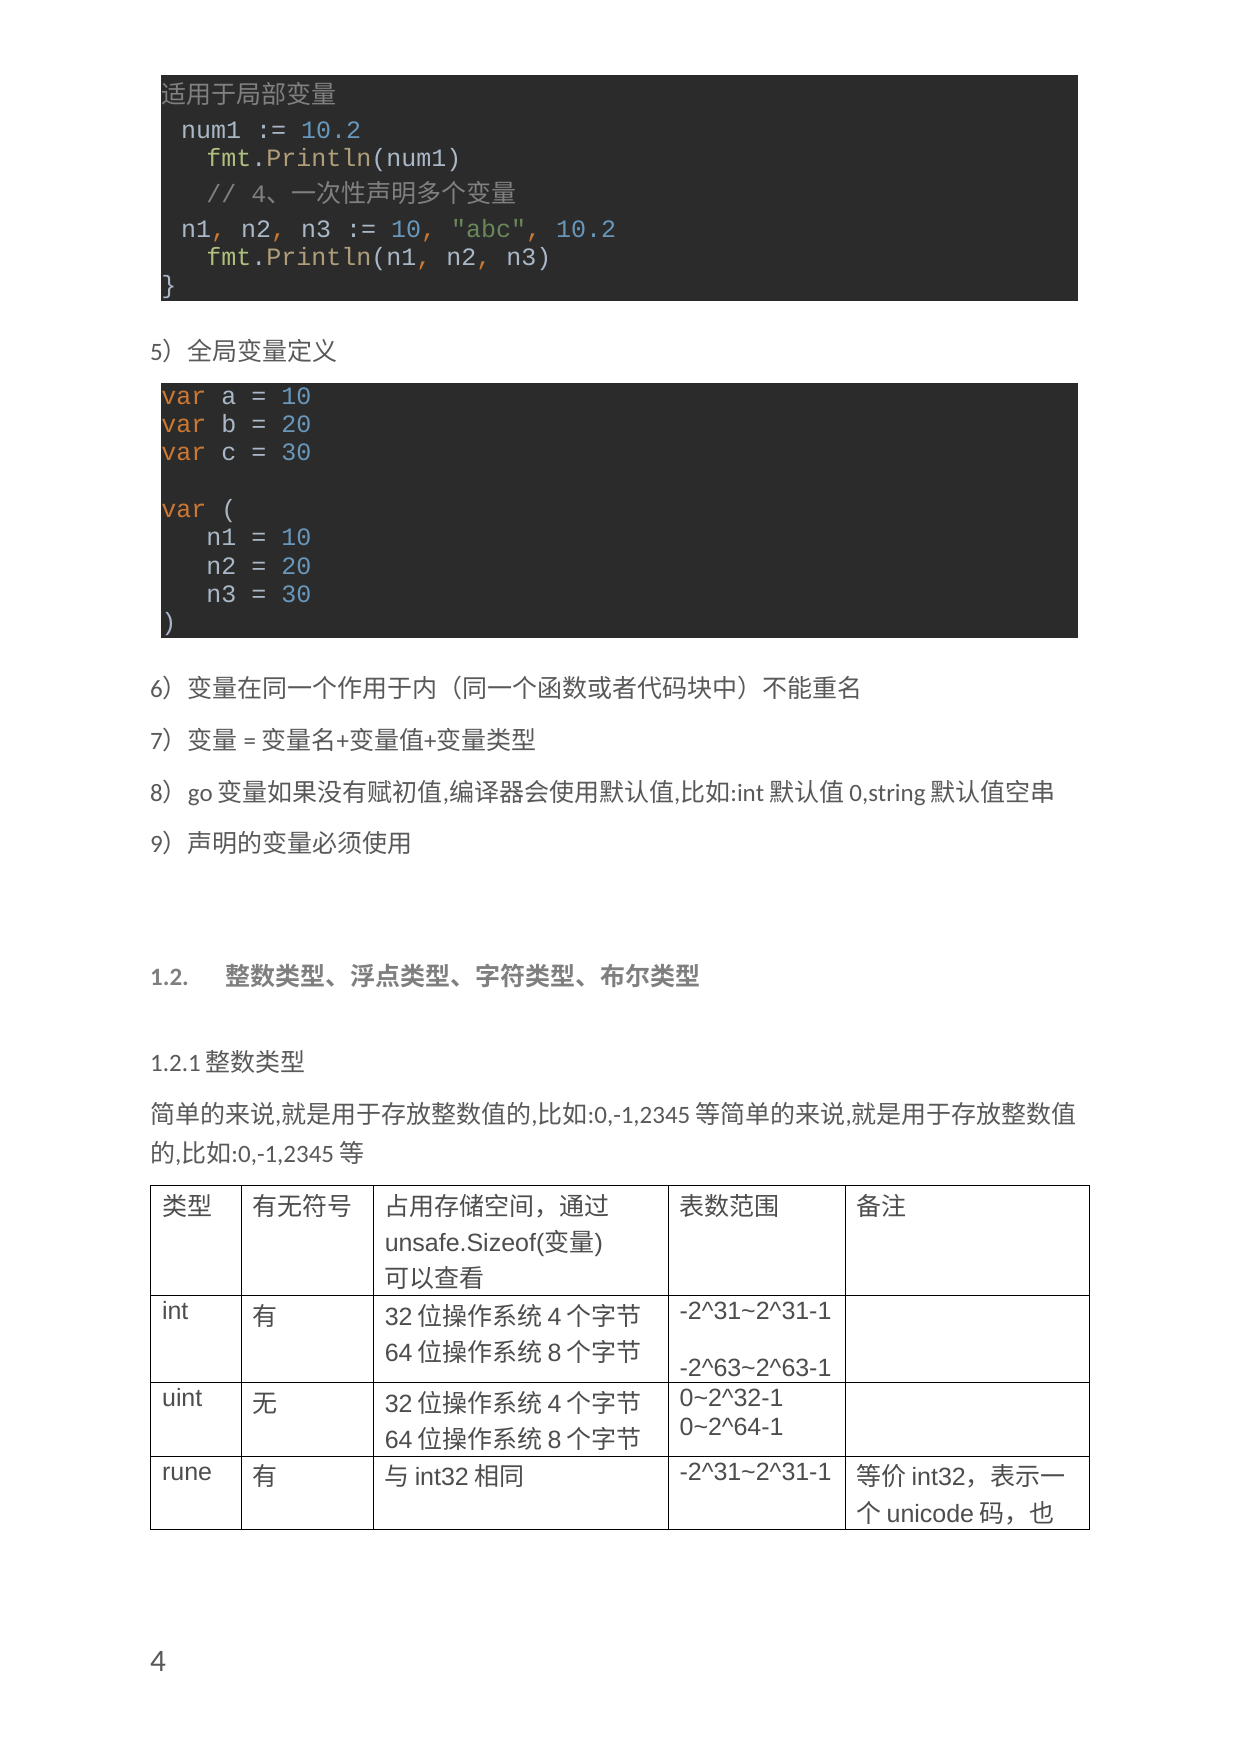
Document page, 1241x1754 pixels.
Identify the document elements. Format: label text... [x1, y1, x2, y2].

table_cell 32位操作系统4个字节 64位操作系统8个字节 [374, 1383, 668, 1456]
table_header 类型 [151, 1186, 241, 1295]
text 6）变量在同一个作用于内（同一个函数或者代码块中）不能重名 [150, 669, 1090, 705]
table_cell 无 [242, 1383, 373, 1456]
table_cell 32位操作系统4个字节 64位操作系统8个字节 [374, 1296, 668, 1382]
table_header 有无符号 [242, 1186, 373, 1295]
table_cell 有 [242, 1296, 373, 1382]
table_cell rune [151, 1457, 241, 1529]
subtitle 1.2.1整数类型 [150, 1043, 1090, 1079]
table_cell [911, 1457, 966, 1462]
table_cell -2^31~2^31-1 -2^63~2^63-1 [669, 1296, 845, 1382]
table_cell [1054, 1457, 1089, 1529]
text 5）全局变量定义 [150, 332, 1090, 368]
table_header 表数范围 [669, 1186, 845, 1295]
table_cell [846, 1296, 1089, 1382]
text 简单的来说,就是用于存放整数值的,比如:0,-1,2345等简单的来说,就是用于存放整数值的,比如:0,-1,2345等 [150, 1094, 1090, 1170]
table_header var a = 10 var b = 20 var c = 30 var ( n1 = 10 n2 = 20 n3 = 30 ) [150, 383, 1089, 669]
table_cell [846, 1383, 1089, 1456]
text 8）go变量如果没有赋初值,编译器会使用默认值,比如:int默认值0,string默认值空串 [150, 772, 1090, 808]
table_cell 与int32相同 [374, 1457, 668, 1529]
text 7）变量 = 变量名+变量值+变量类型 [150, 720, 1090, 757]
text 9）声明的变量必须使用 [150, 823, 1090, 860]
table_cell uint [151, 1383, 241, 1456]
table_cell -2^31~2^31-1 [669, 1457, 845, 1529]
table_header 备注 [846, 1186, 1089, 1295]
table_cell int [151, 1296, 241, 1382]
table_cell 0~2^32-1 0~2^64-1 [669, 1383, 845, 1456]
table_header 占用存储空间，通过unsafe.Sizeof(变量) 可以查看 [374, 1186, 668, 1295]
subtitle 整数类型、浮点类型、字符类型、布尔类型 [150, 956, 1090, 992]
table_cell 有 [242, 1457, 373, 1529]
